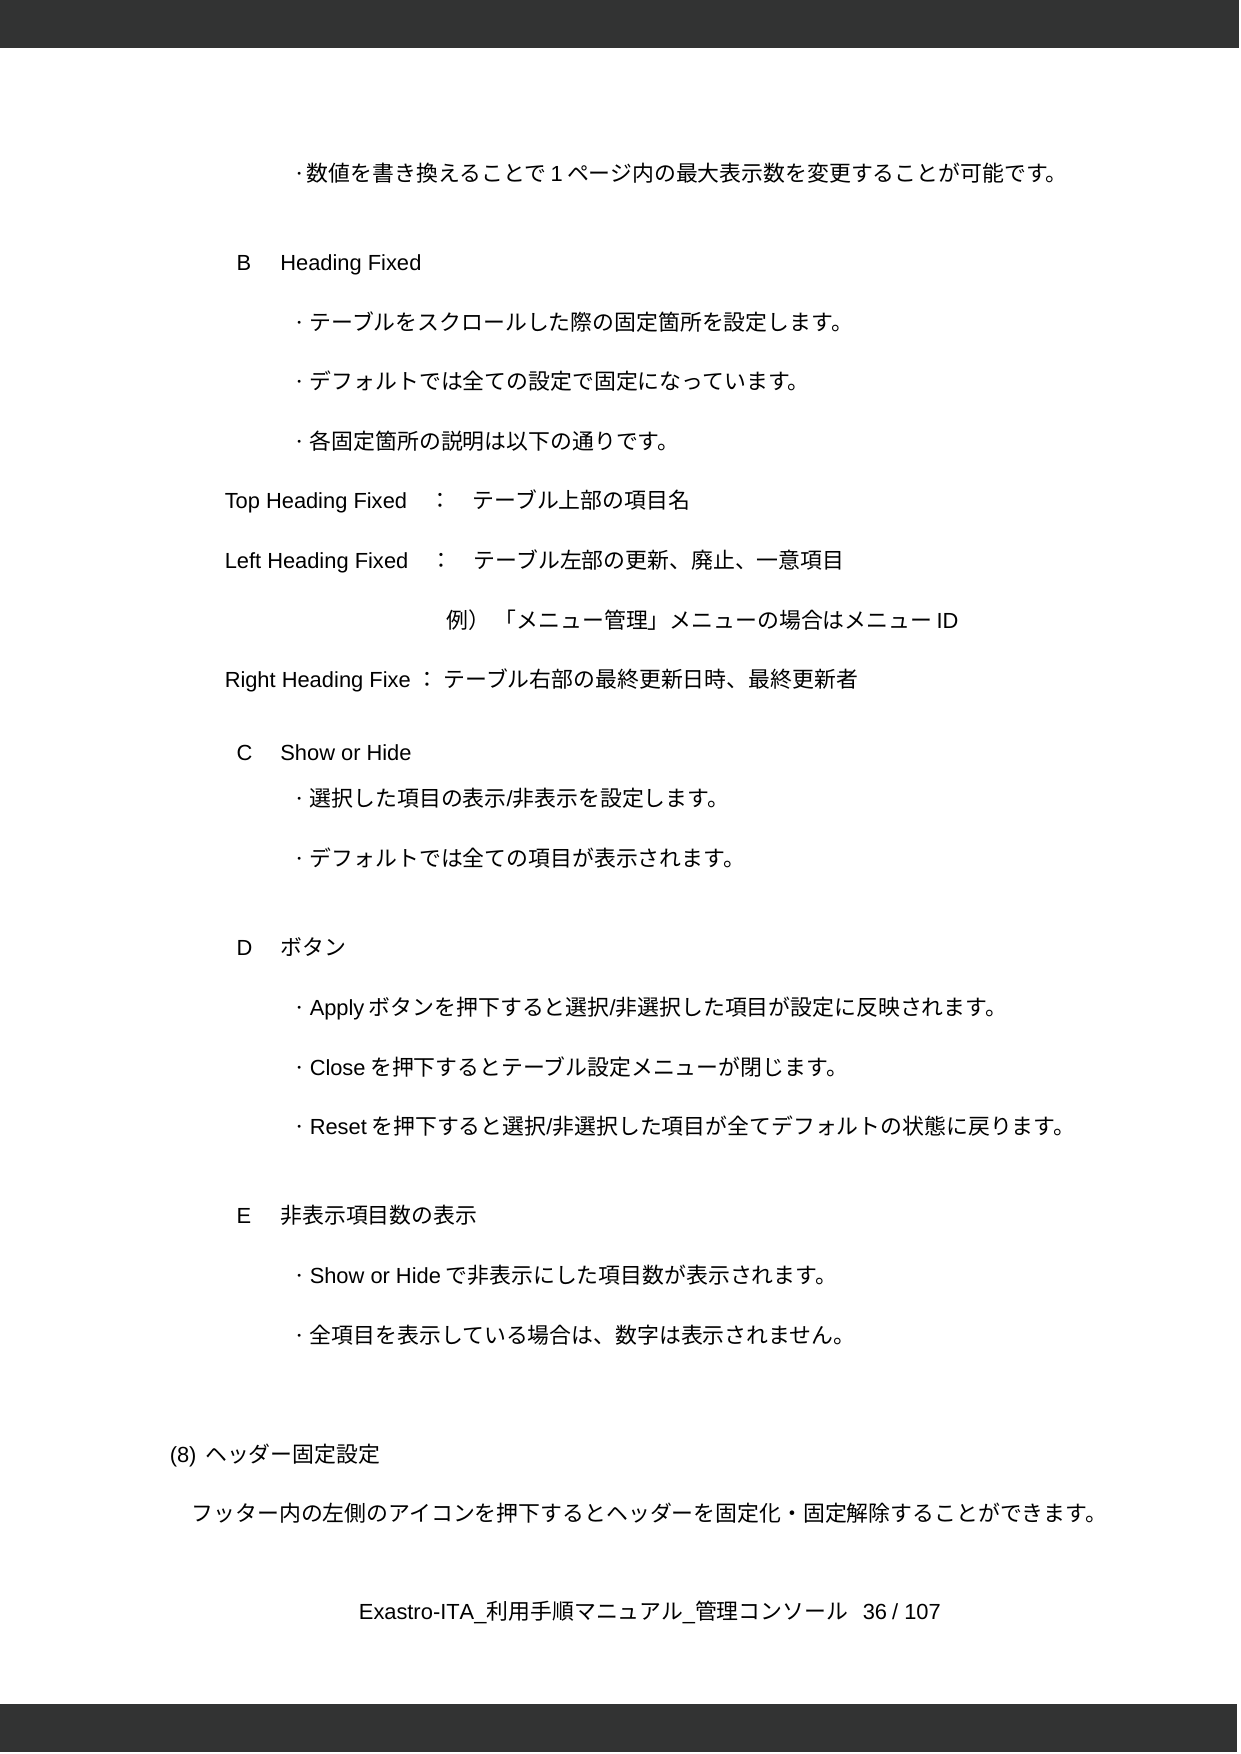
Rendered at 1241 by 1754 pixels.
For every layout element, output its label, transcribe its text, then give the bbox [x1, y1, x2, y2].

text 例） 「メニュー管理」メニューの場合はメニューID [148, 589, 1152, 648]
list 選択した項目の表示/非表示を設定します。 [295, 767, 1152, 827]
list Closeを押下するとテーブル設定メニューが閉じます。 [295, 1036, 1152, 1095]
list Show or Hideで非表示にした項目数が表示されます。 [295, 1244, 1152, 1304]
list 各固定箇所の説明は以下の通りです。 [295, 410, 1152, 469]
text Right Heading Fixe ： テーブル右部の最終更新日時、最終更新者 [148, 648, 1152, 708]
picture [0, 1704, 1237, 1752]
picture [0, 0, 1239, 48]
text フッター内の左側のアイコンを押下するとヘッダーを固定化・固定解除することができます。 [148, 1482, 1152, 1542]
list 数値を書き換えることで1ページ内の最大表示数を変更することが可能です。 [295, 142, 1152, 201]
text 非表示項目数の表示 [236, 1184, 1152, 1244]
text Left Heading Fixed ： テーブル左部の更新、廃止、一意項目 [148, 529, 1152, 589]
text ボタン [236, 916, 1152, 976]
list Applyボタンを押下すると選択/非選択した項目が設定に反映されます。 [295, 976, 1152, 1036]
text Top Heading Fixed ： テーブル上部の項目名 [148, 469, 1152, 529]
list Heading Fixed [236, 231, 1152, 291]
list デフォルトでは全ての設定で固定になっています。 [295, 350, 1152, 410]
list テーブルをスクロールした際の固定箇所を設定します。 [295, 291, 1152, 350]
list デフォルトでは全ての項目が表示されます。 [295, 827, 1152, 887]
subtitle ヘッダー固定設定 [169, 1423, 1130, 1482]
list 全項目を表示している場合は、数字は表示されません。 [295, 1304, 1152, 1363]
list Resetを押下すると選択/非選択した項目が全てデフォルトの状態に戻ります。 [295, 1095, 1152, 1155]
text Show or Hide [236, 738, 1152, 767]
